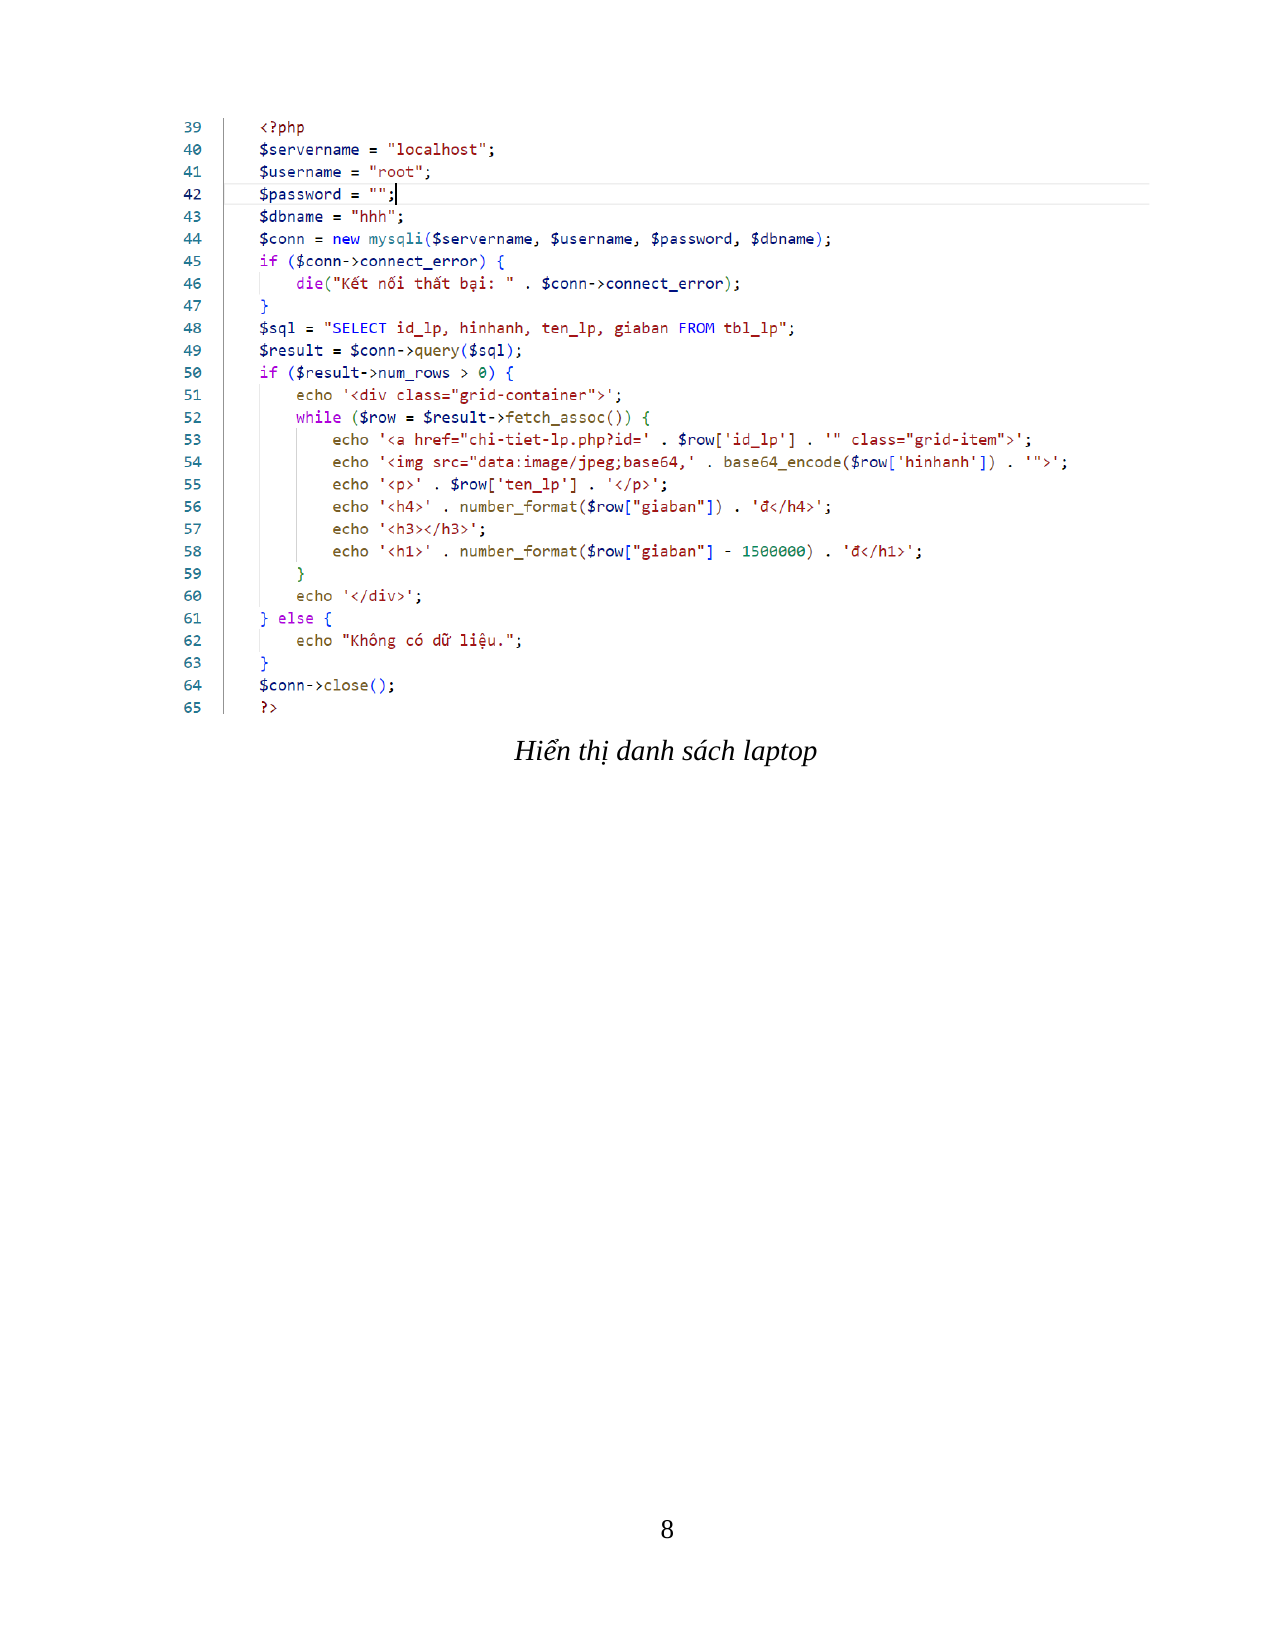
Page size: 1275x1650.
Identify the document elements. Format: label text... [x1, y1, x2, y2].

text Hiển thị danh sách laptop [177, 733, 1157, 766]
picture [169, 118, 1150, 714]
